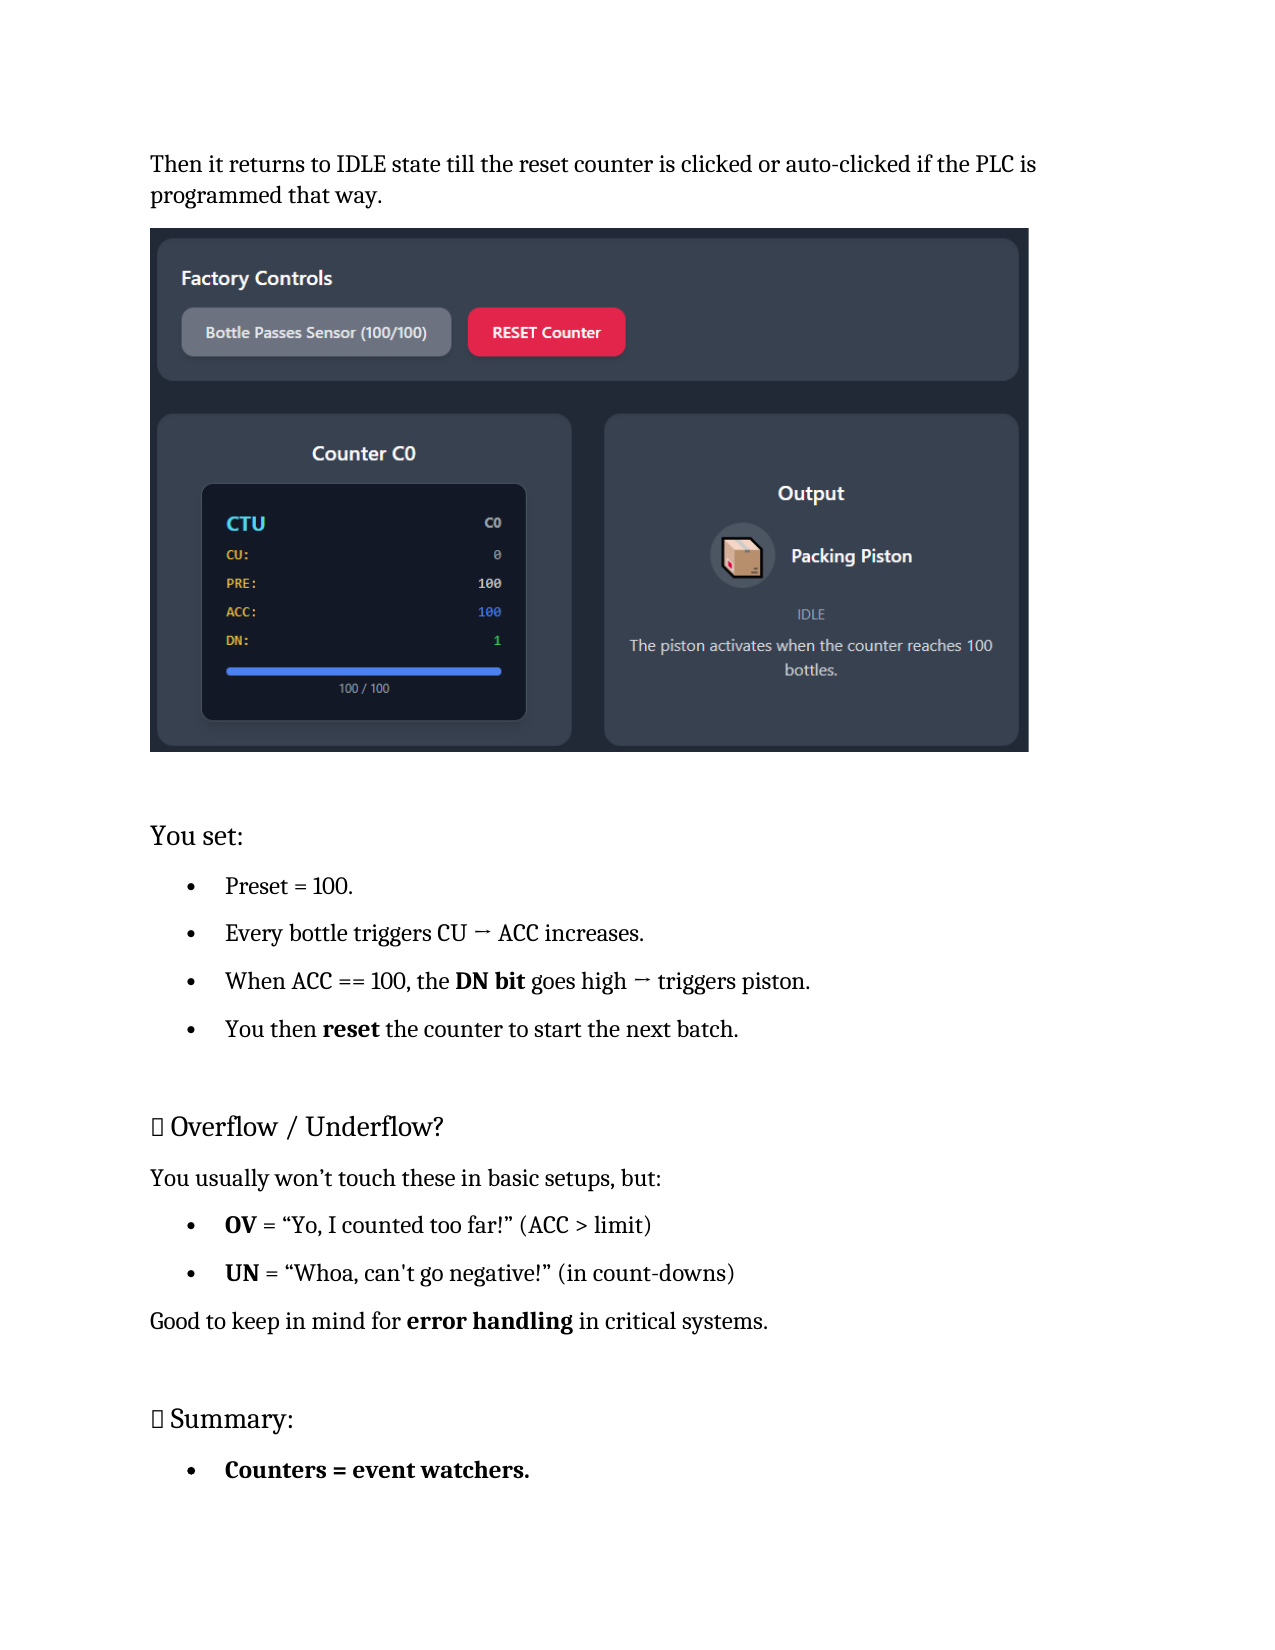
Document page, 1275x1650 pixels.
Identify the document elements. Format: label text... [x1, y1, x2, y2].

text You usually won’t touch these in basic setups, but: [150, 1163, 1125, 1192]
list Every bottle triggers CU → ACC increases. [187, 919, 1125, 948]
list Counters = event watchers. [187, 1456, 1125, 1484]
list When ACC == 100, the DN bit goes high → triggers piston. [187, 967, 1125, 996]
list UN = “Whoa, can't go negative!” (in count-downs) [187, 1259, 1125, 1288]
list Preset = 100. [187, 872, 1125, 900]
text Good to keep in mind for error handling in critical systems. [150, 1307, 1125, 1335]
list You then reset the counter to start the next batch. [187, 1015, 1125, 1043]
text You set: [150, 819, 1125, 852]
picture [150, 228, 1029, 752]
text 🔄 Summary: [150, 1402, 1125, 1436]
text Then it returns to IDLE state till the reset counter is clicked or auto-clicked if the PLC is programmed that way. [150, 150, 1125, 210]
list OV = “Yo, I counted too far!” (ACC > limit) [187, 1211, 1125, 1240]
text 💡 Overflow / Underflow? [150, 1110, 1125, 1144]
